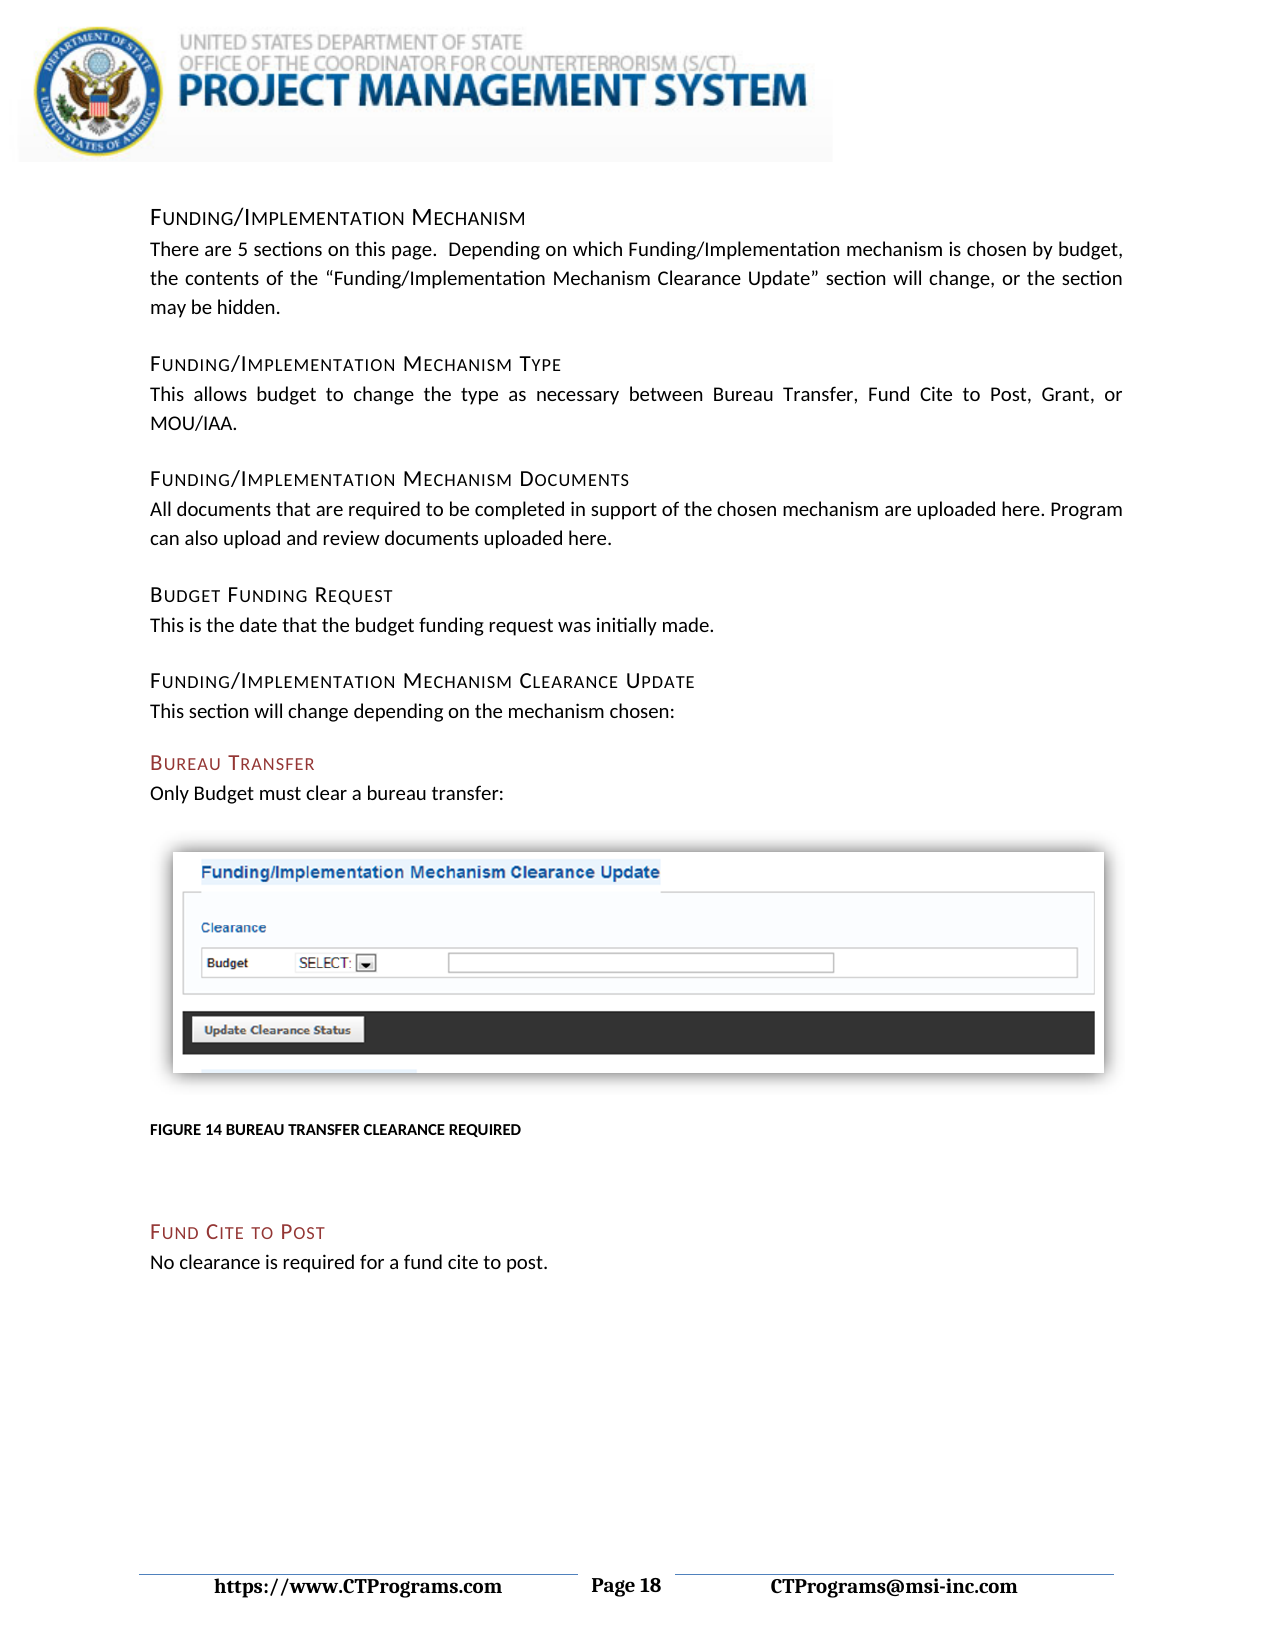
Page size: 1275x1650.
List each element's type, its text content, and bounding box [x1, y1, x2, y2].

picture [150, 830, 1125, 1095]
subtitle Funding/Implementation Mechanism Documents [150, 464, 1125, 492]
subtitle Funding/Implementation Mechanism Type [150, 349, 1125, 377]
subtitle Funding/Implementation Mechanism Clearance Update [150, 666, 1125, 694]
text There are 5 sections on this page. Depending on which Funding/Implementation mechanism is chosen by budget, the contents of the “Funding/Implementation Mechanism Clearance Update” section will change, or the section may be hidden. [150, 236, 1125, 320]
text No clearance is required for a fund cite to post. [150, 1249, 1125, 1274]
subtitle Bureau Transfer [150, 748, 1125, 776]
subtitle Funding/Implementation Mechanism [150, 201, 1125, 232]
picture [0, 4, 833, 162]
subtitle Fund Cite to Post [150, 1217, 1125, 1245]
subtitle Budget Funding Request [150, 580, 1125, 608]
text Only Budget must clear a bureau transfer: [150, 781, 1125, 806]
text This allows budget to change the type as necessary between Bureau Transfer, Fund Cite to Post, Grant, or MOU/IAA. [150, 381, 1125, 436]
text This section will change depending on the mechanism chosen: [150, 698, 1125, 724]
text This is the date that the budget funding request was initially made. [150, 612, 1125, 637]
text All documents that are required to be completed in support of the chosen mechanism are uploaded here. Program can also upload and review documents uploaded here. [150, 496, 1125, 551]
